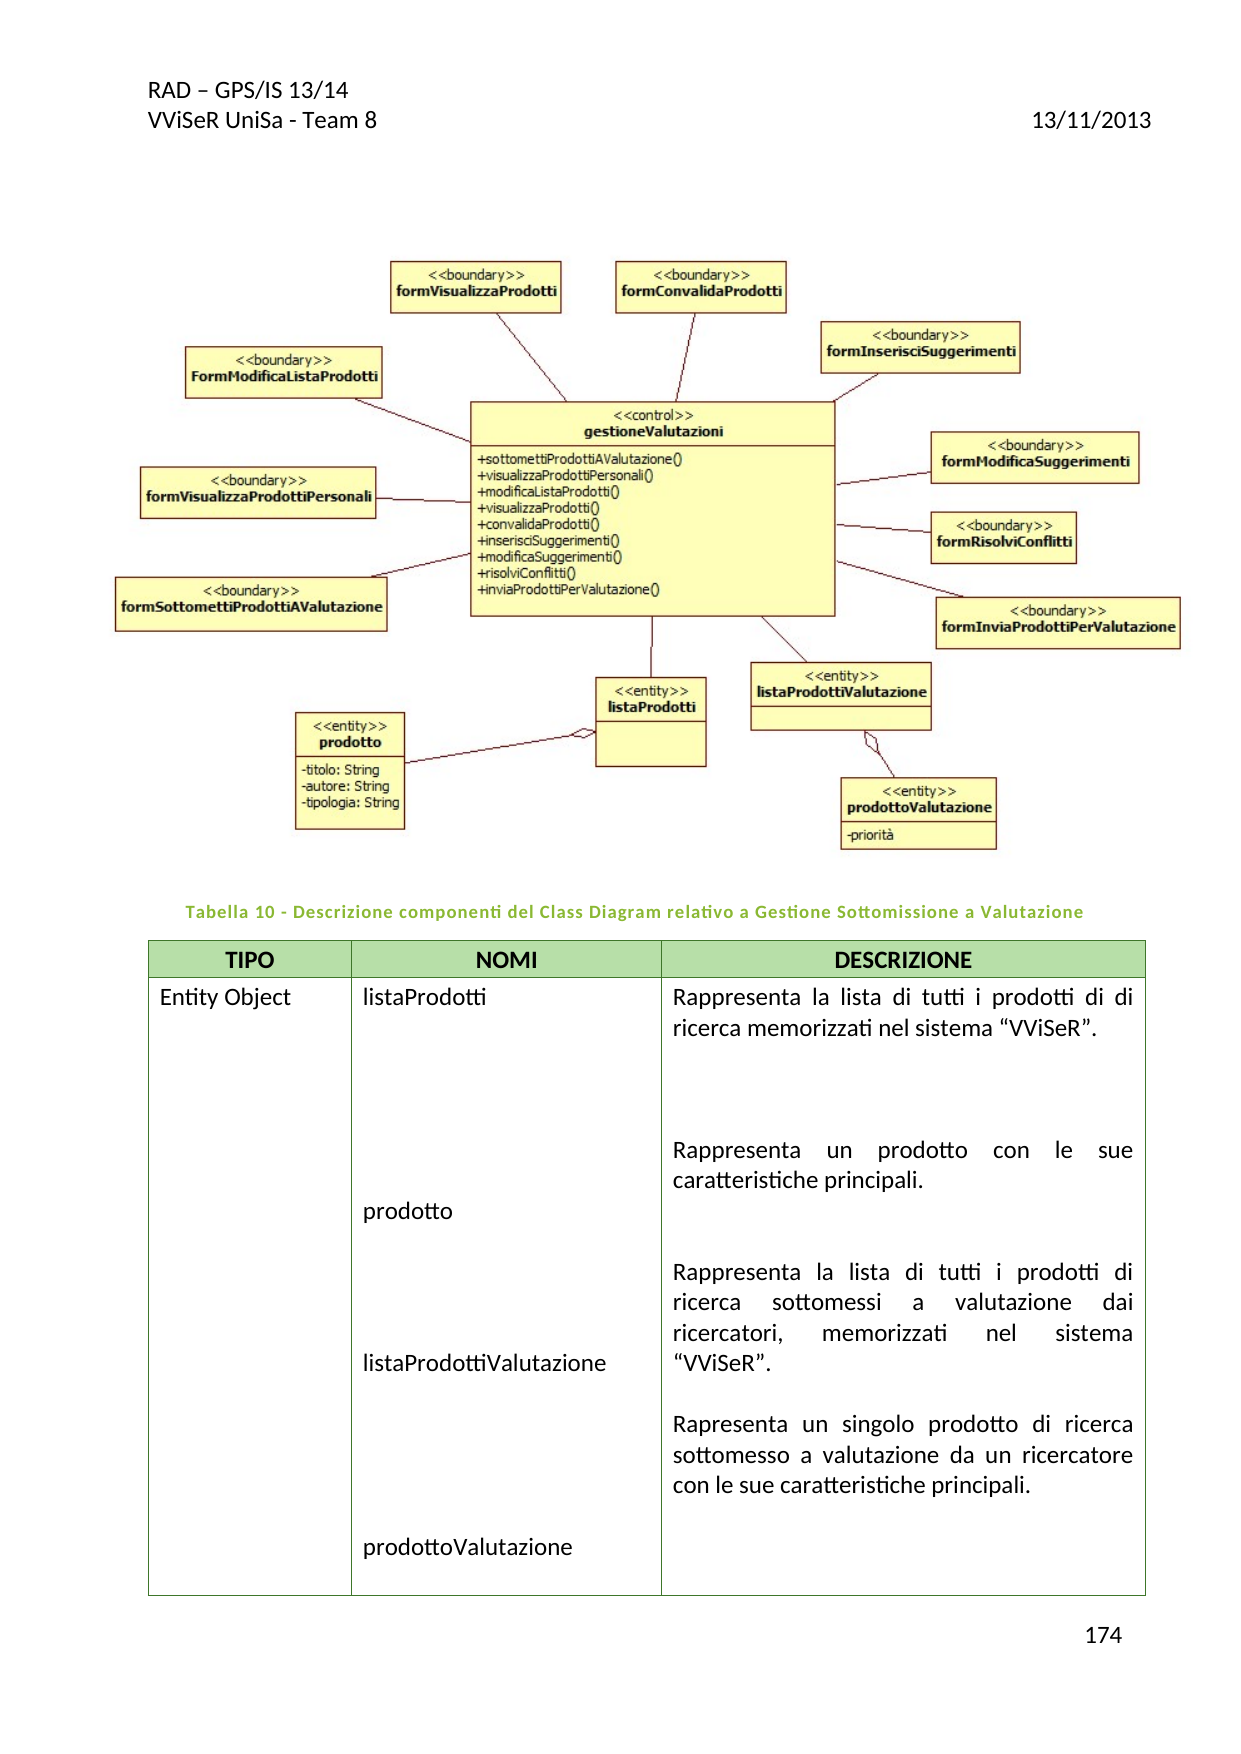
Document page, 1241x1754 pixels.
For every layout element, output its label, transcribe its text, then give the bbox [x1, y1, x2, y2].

picture [90, 237, 1206, 875]
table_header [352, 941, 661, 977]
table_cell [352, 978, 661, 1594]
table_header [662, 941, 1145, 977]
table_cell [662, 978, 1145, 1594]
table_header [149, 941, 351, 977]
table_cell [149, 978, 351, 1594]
text Tabella 10 - Descrizione componenti del Class Diagram relativo a Gestione Sottomissione a Valutazione [148, 875, 1122, 923]
